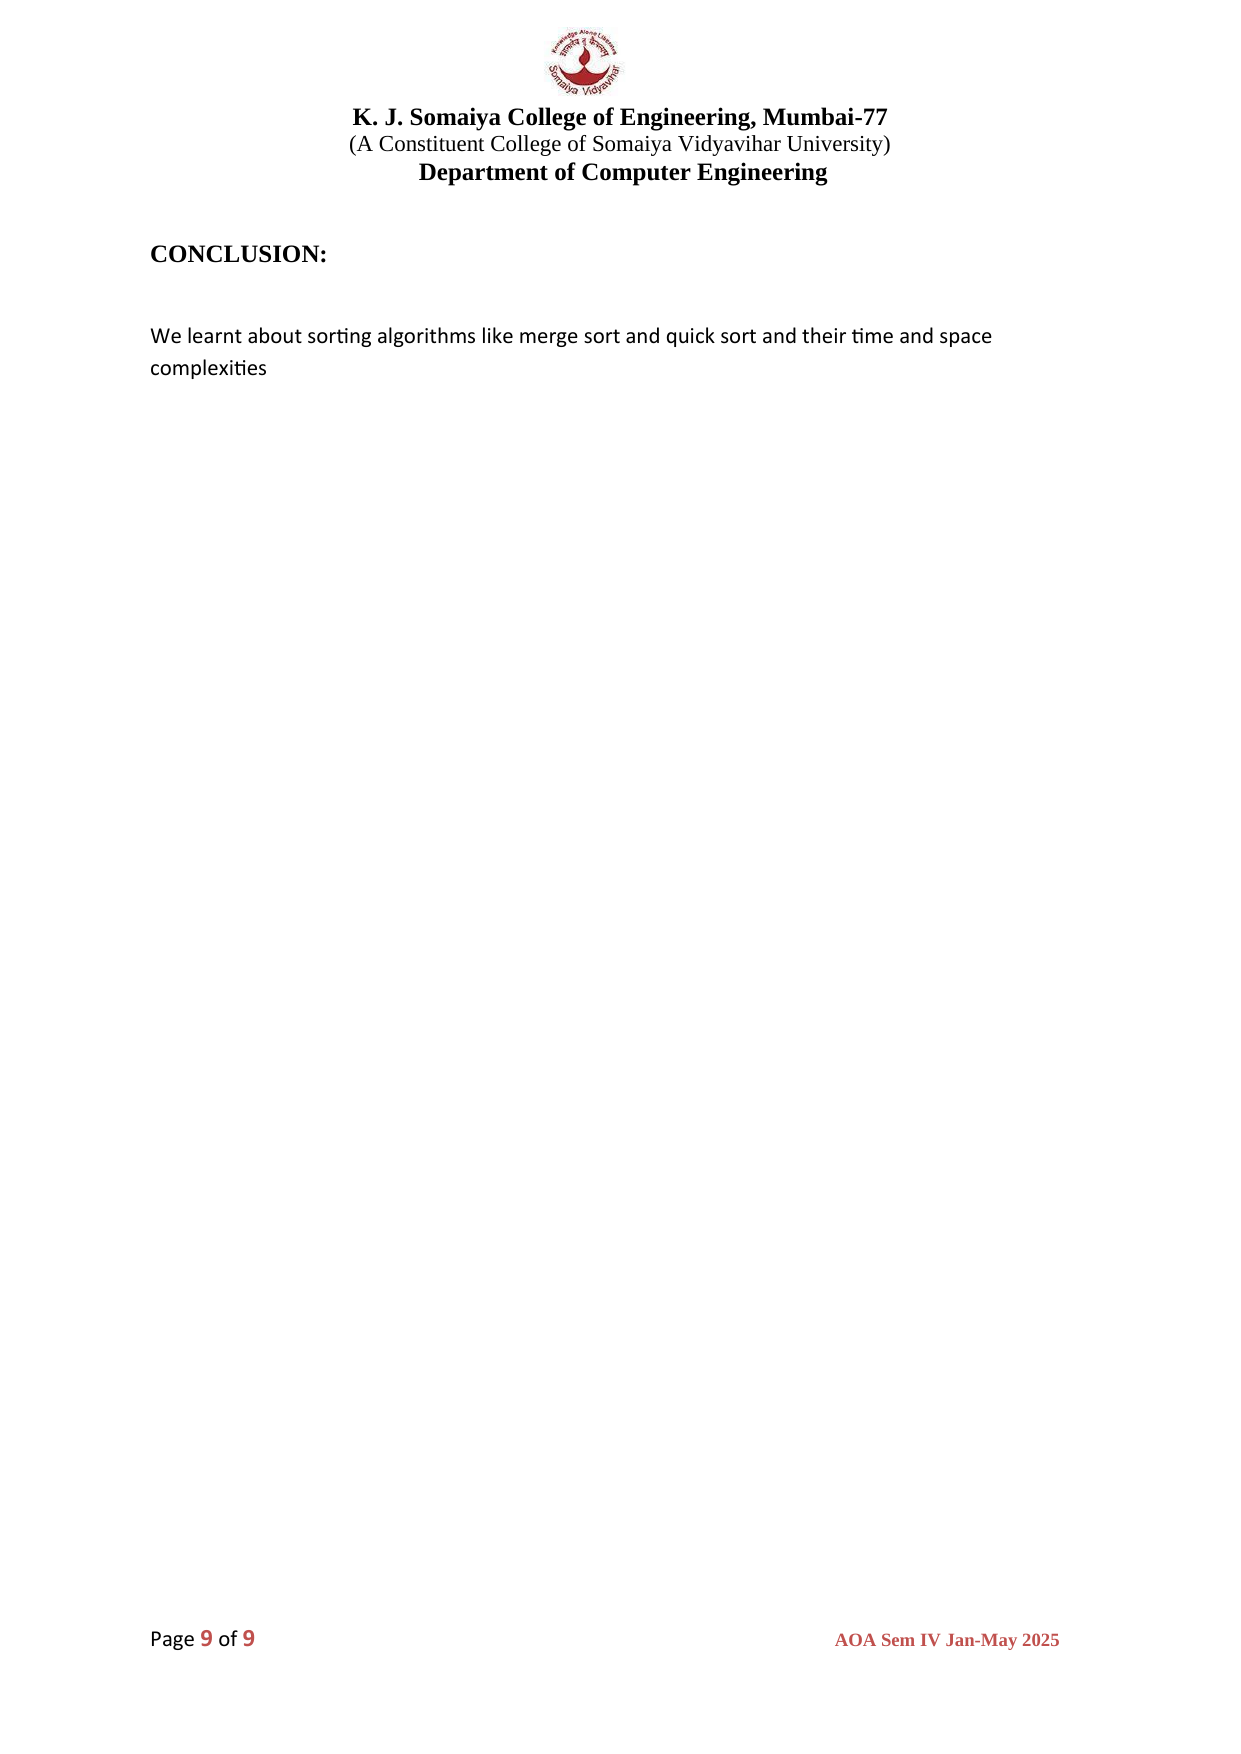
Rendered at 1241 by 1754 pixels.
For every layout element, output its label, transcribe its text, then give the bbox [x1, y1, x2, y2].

picture [543, 27, 626, 97]
text CONCLUSION: [150, 239, 1090, 268]
text We learnt about sorting algorithms like merge sort and quick sort and their time and space complexities [150, 321, 1090, 381]
